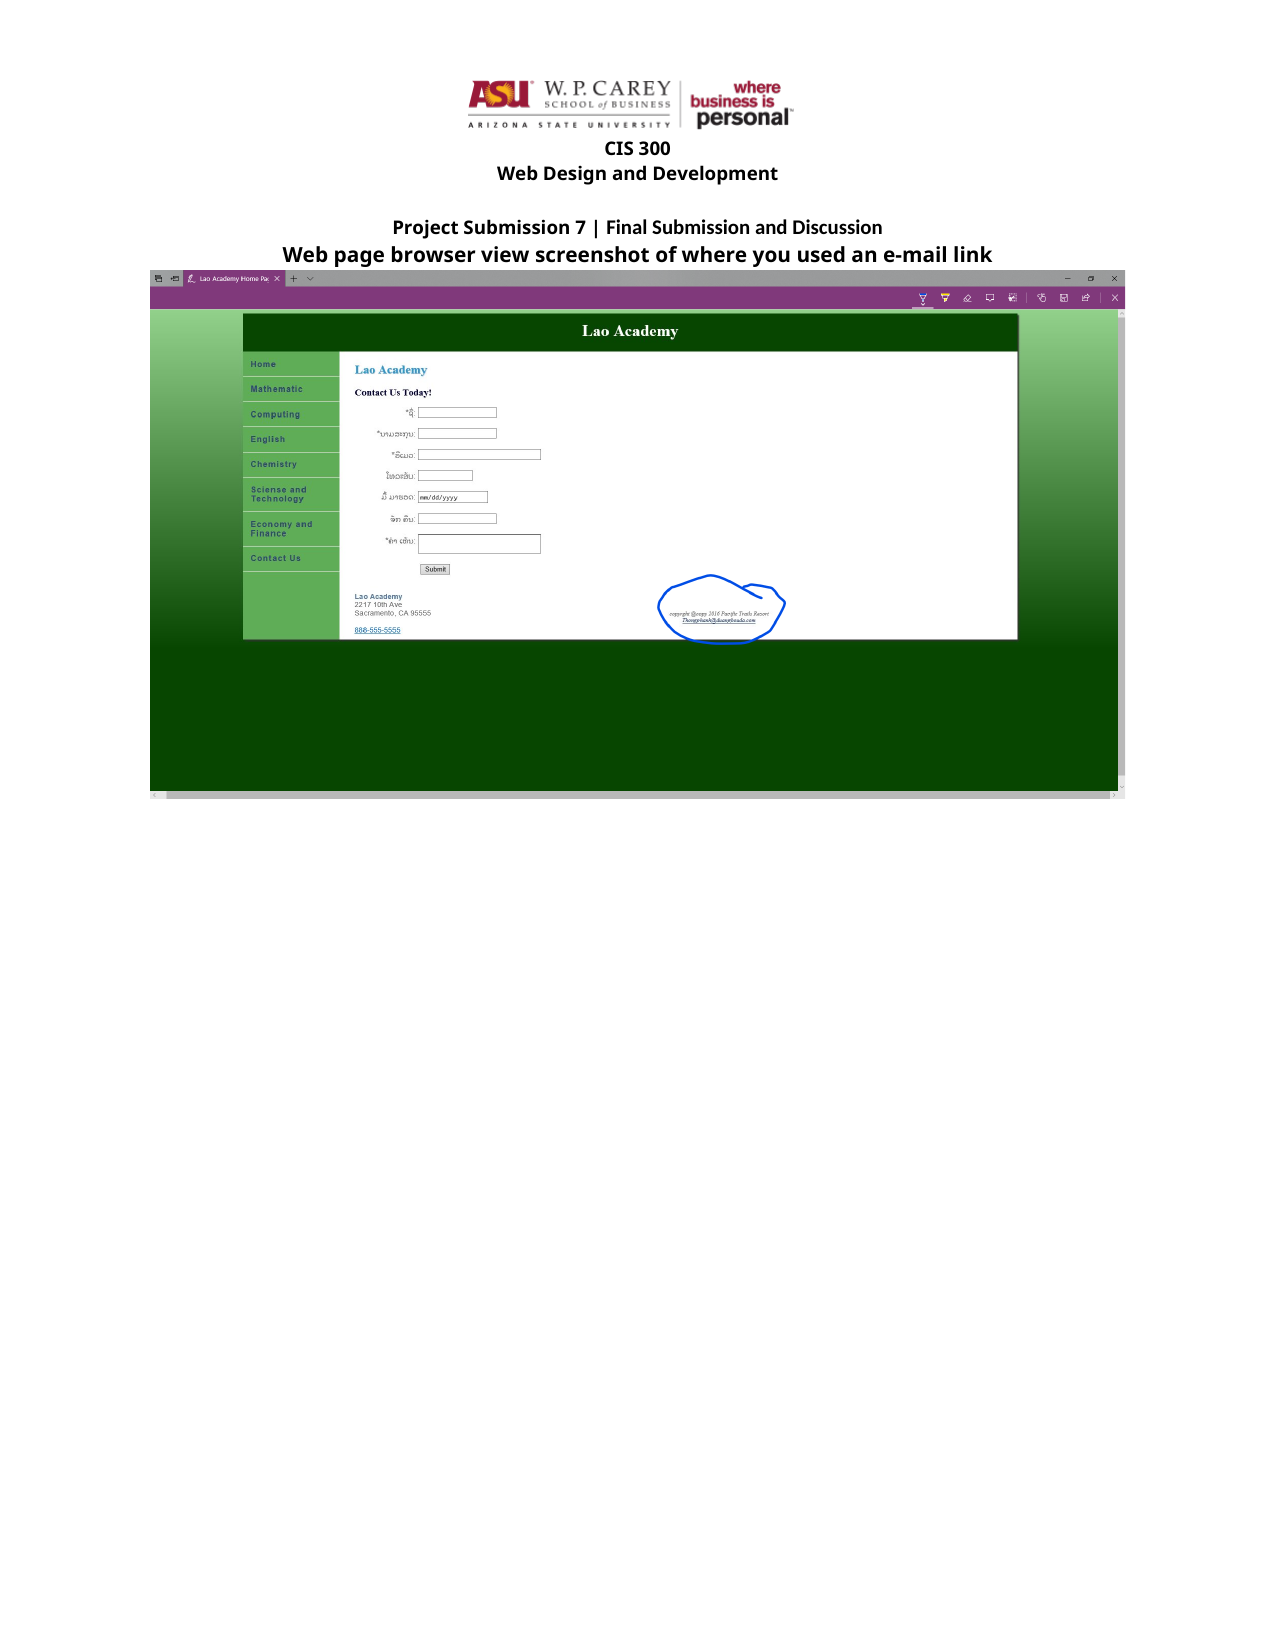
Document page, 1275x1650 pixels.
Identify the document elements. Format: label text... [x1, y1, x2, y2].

text Web page browser view screenshot of where you used an e-mail link [150, 240, 1125, 270]
picture [150, 270, 1125, 799]
picture [467, 75, 808, 135]
